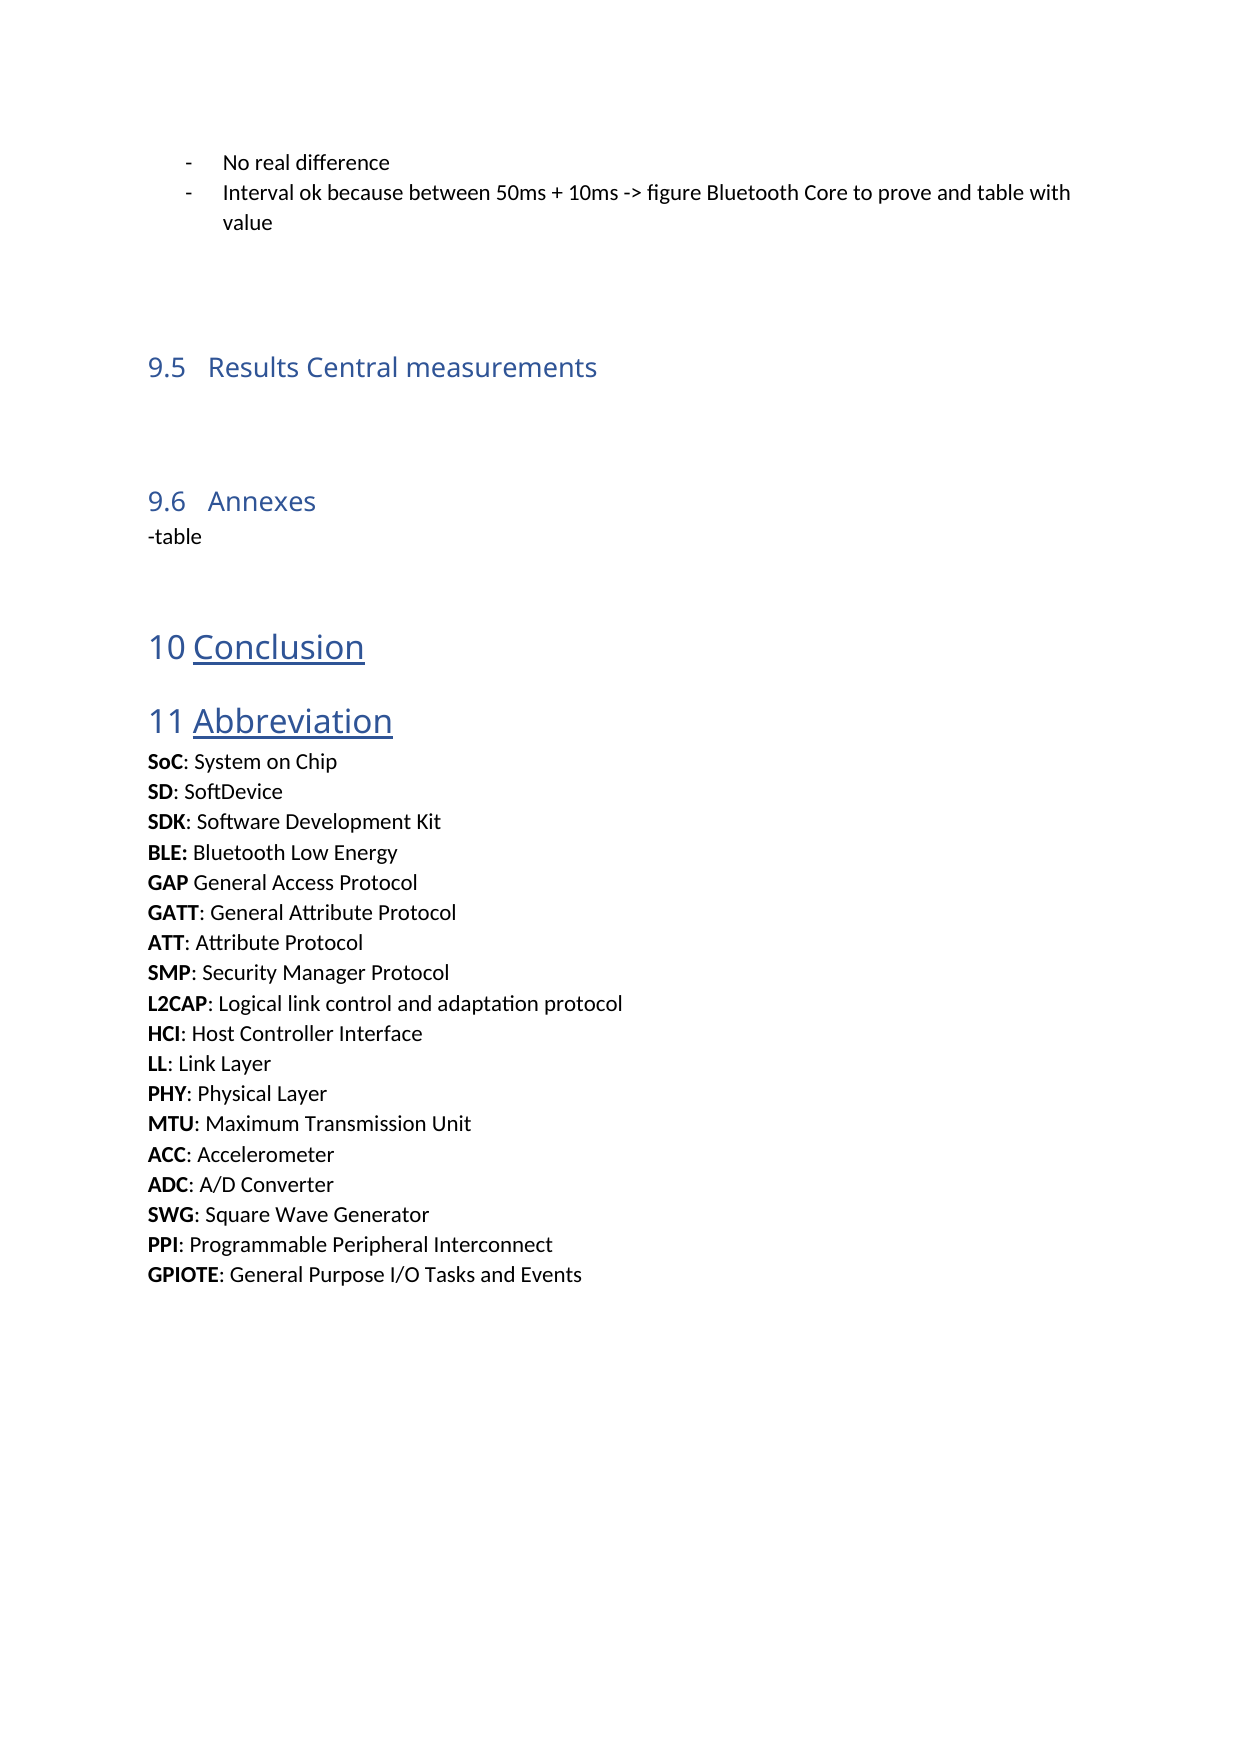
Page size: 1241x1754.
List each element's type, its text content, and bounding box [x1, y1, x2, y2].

text ADC: A/D Converter [148, 1170, 1093, 1198]
text LL: Link Layer [148, 1049, 1093, 1077]
text SD: SoftDevice [148, 777, 1093, 805]
text SMP: Security Manager Protocol [148, 958, 1093, 986]
text PHY: Physical Layer [148, 1079, 1093, 1107]
text ACC: Accelerometer [148, 1140, 1093, 1168]
text SoC: System on Chip [148, 747, 1093, 775]
text ATT: Attribute Protocol [148, 928, 1093, 956]
text -table [148, 522, 1093, 550]
subtitle Abbreviation [148, 698, 1093, 743]
text L2CAP: Logical link control and adaptation protocol [148, 989, 1093, 1017]
subtitle Results Central measurements [148, 349, 1093, 386]
list No real difference [185, 148, 1093, 176]
subtitle Annexes [148, 482, 1093, 519]
text MTU: Maximum Transmission Unit [148, 1109, 1093, 1137]
text HCI: Host Controller Interface [148, 1019, 1093, 1047]
text PPI: Programmable Peripheral Interconnect GPIOTE: General Purpose I/O Tasks and Events [148, 1230, 1093, 1288]
text SWG: Square Wave Generator [148, 1200, 1093, 1228]
subtitle Conclusion [148, 624, 1093, 669]
text GAP General Access Protocol [148, 868, 1093, 896]
list Interval ok because between 50ms + 10ms -> figure Bluetooth Core to prove and table with value [185, 178, 1093, 236]
text SDK: Software Development Kit [148, 807, 1093, 835]
text BLE: Bluetooth Low Energy [148, 838, 1093, 866]
text GATT: General Attribute Protocol [148, 898, 1093, 926]
